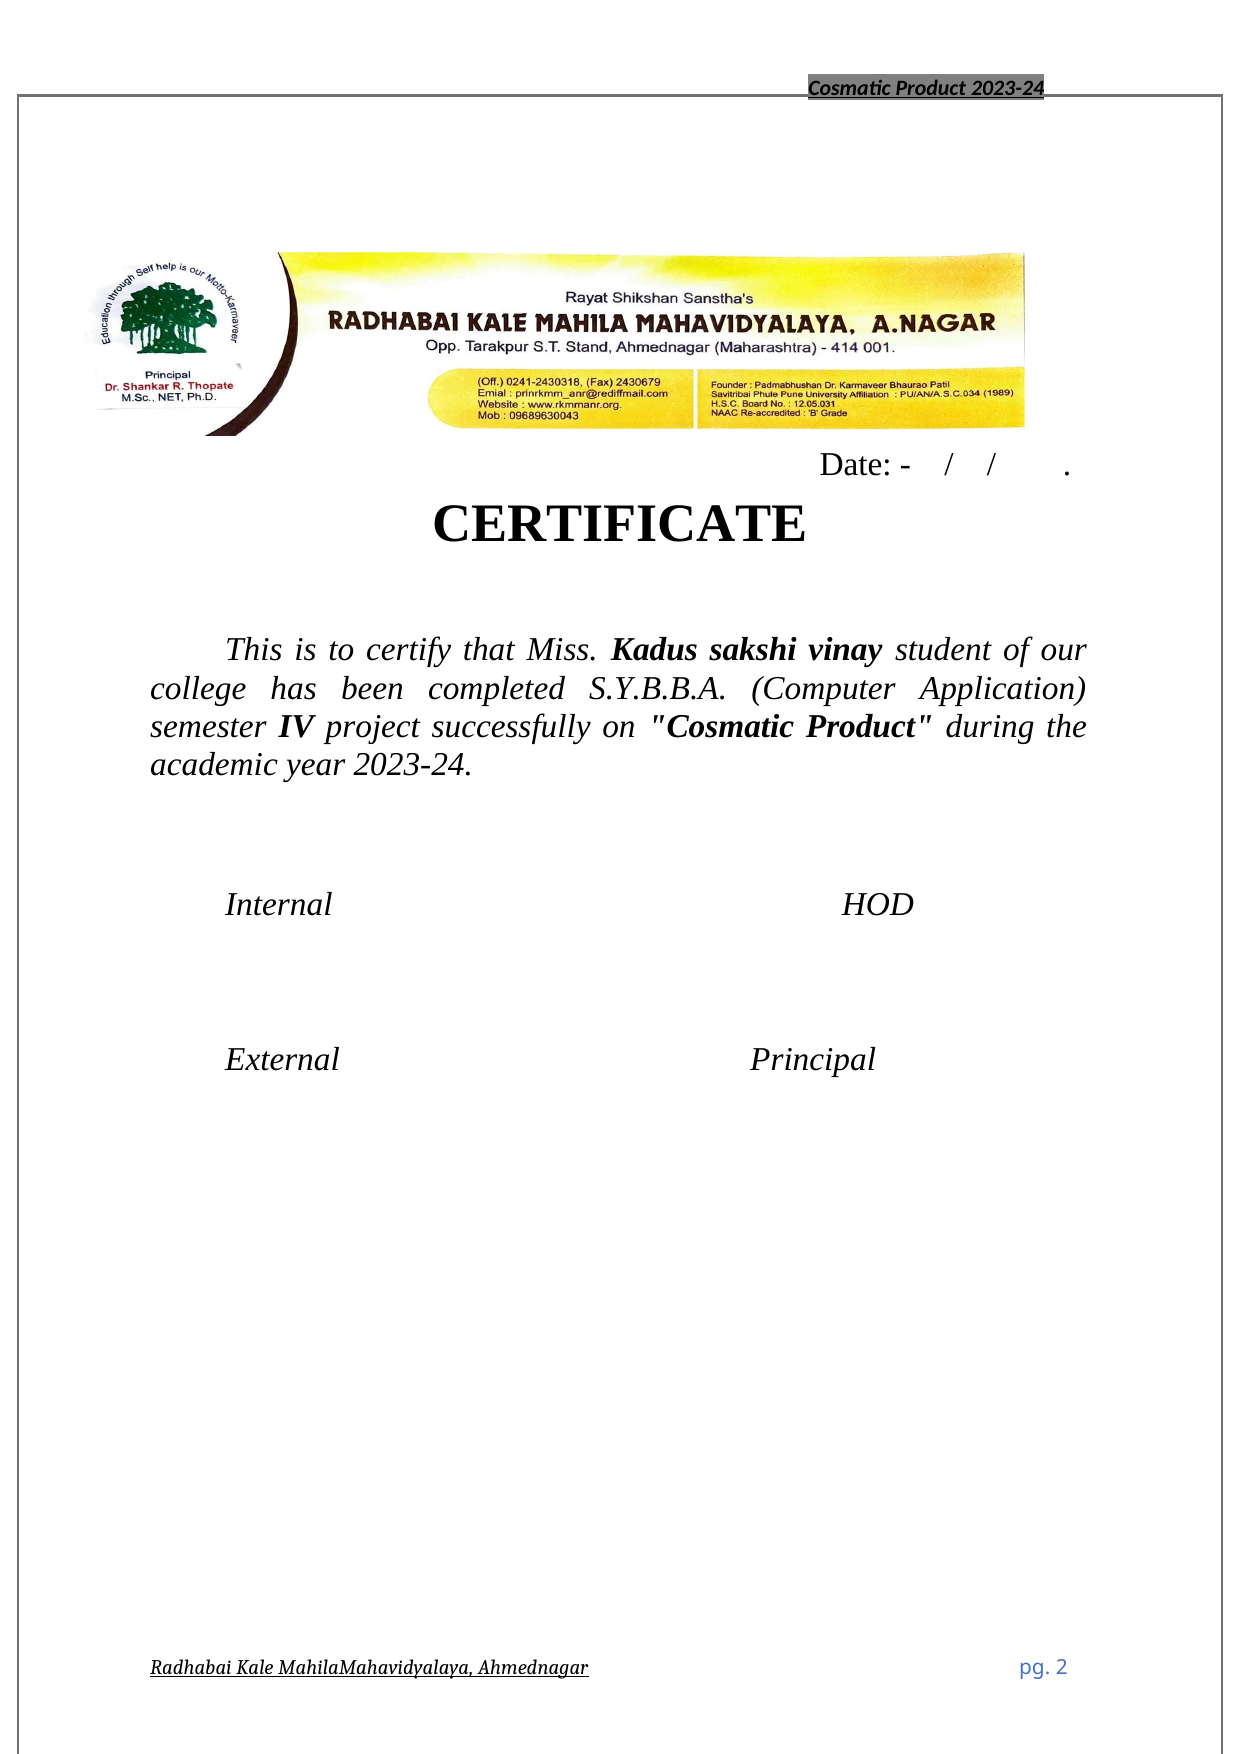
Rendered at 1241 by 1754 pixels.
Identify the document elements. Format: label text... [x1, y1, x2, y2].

text Internal HOD [225, 884, 1090, 923]
text External Principal [150, 1039, 1090, 1077]
text CERTIFICATE [150, 491, 1090, 553]
picture [84, 252, 1025, 436]
text Date: - / / . [675, 321, 1090, 482]
text This is to certify that Miss. Kadus sakshi vinay student of our college has been completed S.Y.B.B.A. (Computer Application) semester IV project successfully on "Cosmatic Product" during the academic year 2023-24. [150, 629, 1090, 783]
